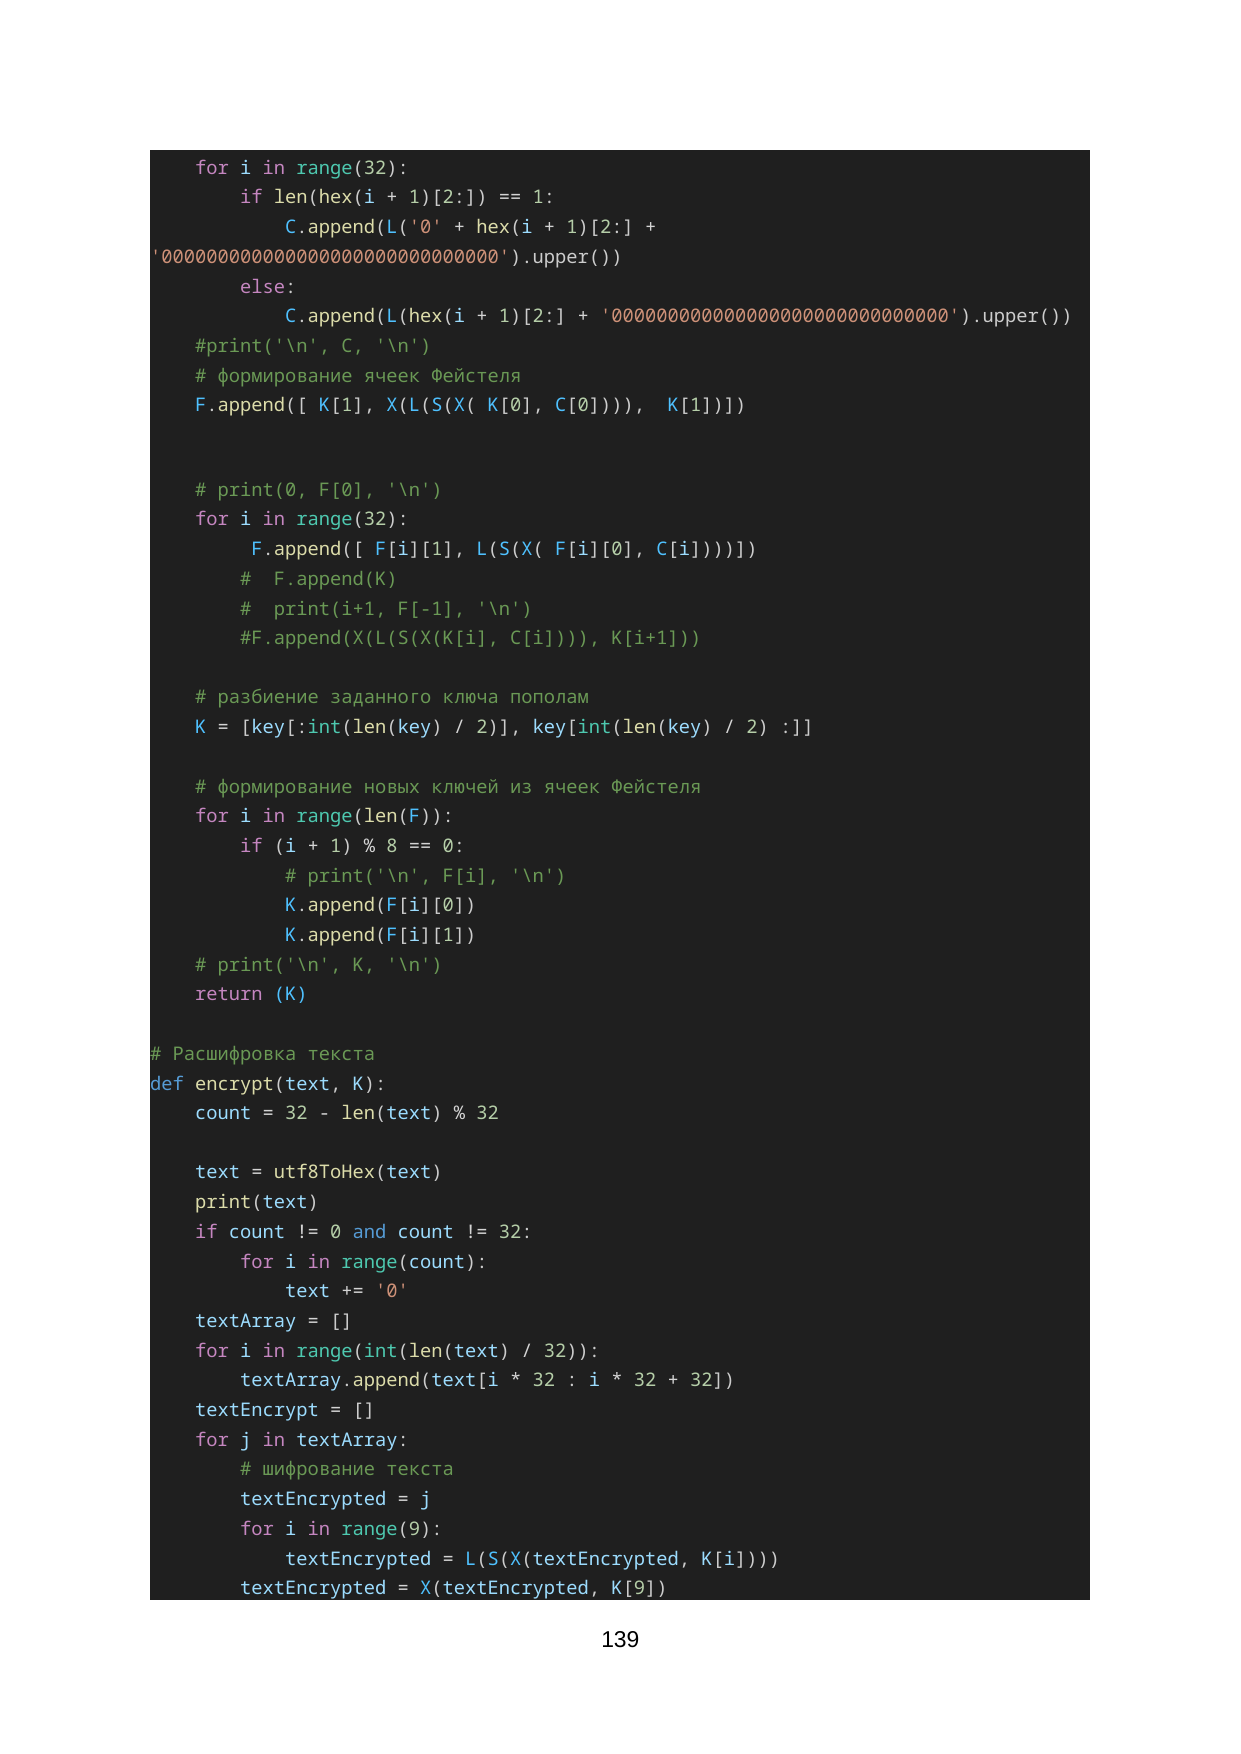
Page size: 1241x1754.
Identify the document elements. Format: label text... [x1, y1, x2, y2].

text K = [key[:int(len(key) / 2)], key[int(len(key) / 2) :]] [150, 709, 1090, 739]
text # F.append(K) [150, 561, 1090, 591]
text #print('\n', C, '\n') [150, 328, 1090, 358]
text if count != 0 and count != 32: [150, 1214, 1090, 1244]
text textArray = [] [150, 1303, 1090, 1333]
text # формирование новых ключей из ячеек Фейстеля [150, 769, 1090, 798]
text C.append(L('0' + hex(i + 1)[2:] + '000000000000000000000000000000').upper()) [150, 209, 1090, 269]
text K.append(F[i][1]) [150, 917, 1090, 947]
text textEncrypted = L(S(X(textEncrypted, K[i]))) [150, 1541, 1090, 1570]
text # print('\n', K, '\n') [150, 947, 1090, 977]
text textEncrypted = X(textEncrypted, K[9]) [150, 1570, 1090, 1600]
text K.append(F[i][0]) [150, 887, 1090, 917]
text # шифрование текста [150, 1452, 1090, 1481]
text text += '0' [150, 1273, 1090, 1303]
text # print('\n', F[i], '\n') [150, 858, 1090, 887]
text for i in range(int(len(text) / 32)): [150, 1333, 1090, 1362]
text return (K) [150, 977, 1090, 1006]
text def encrypt(text, K): [150, 1066, 1090, 1095]
text for i in range(len(F)): [150, 798, 1090, 828]
text else: [150, 269, 1090, 298]
text for i in range(9): [150, 1511, 1090, 1541]
text F.append([ F[i][1], L(S(X( F[i][0], C[i])))]) [150, 531, 1090, 561]
text for j in textArray: [150, 1422, 1090, 1452]
text text = utf8ToHex(text) [150, 1155, 1090, 1184]
text C.append(L(hex(i + 1)[2:] + '000000000000000000000000000000').upper()) [150, 298, 1090, 328]
text if (i + 1) % 8 == 0: [150, 828, 1090, 858]
text for i in range(32): [150, 502, 1090, 531]
text # разбиение заданного ключа пополам [150, 680, 1090, 709]
text F.append([ K[1], X(L(S(X( K[0], C[0]))), K[1])]) [150, 387, 1090, 417]
text for i in range(32): [150, 150, 1090, 180]
text # Расшифровка текста [150, 1036, 1090, 1066]
text textEncrypted = j [150, 1481, 1090, 1511]
text for i in range(count): [150, 1244, 1090, 1273]
text #F.append(X(L(S(X(K[i], C[i]))), K[i+1])) [150, 620, 1090, 650]
text # формирование ячеек Фейстеля [150, 358, 1090, 387]
text # print(0, F[0], '\n') [150, 472, 1090, 502]
text textEncrypt = [] [150, 1392, 1090, 1422]
text count = 32 - len(text) % 32 [150, 1095, 1090, 1125]
text # print(i+1, F[-1], '\n') [150, 591, 1090, 620]
text print(text) [150, 1184, 1090, 1214]
text if len(hex(i + 1)[2:]) == 1: [150, 180, 1090, 209]
text textArray.append(text[i * 32 : i * 32 + 32]) [150, 1362, 1090, 1392]
